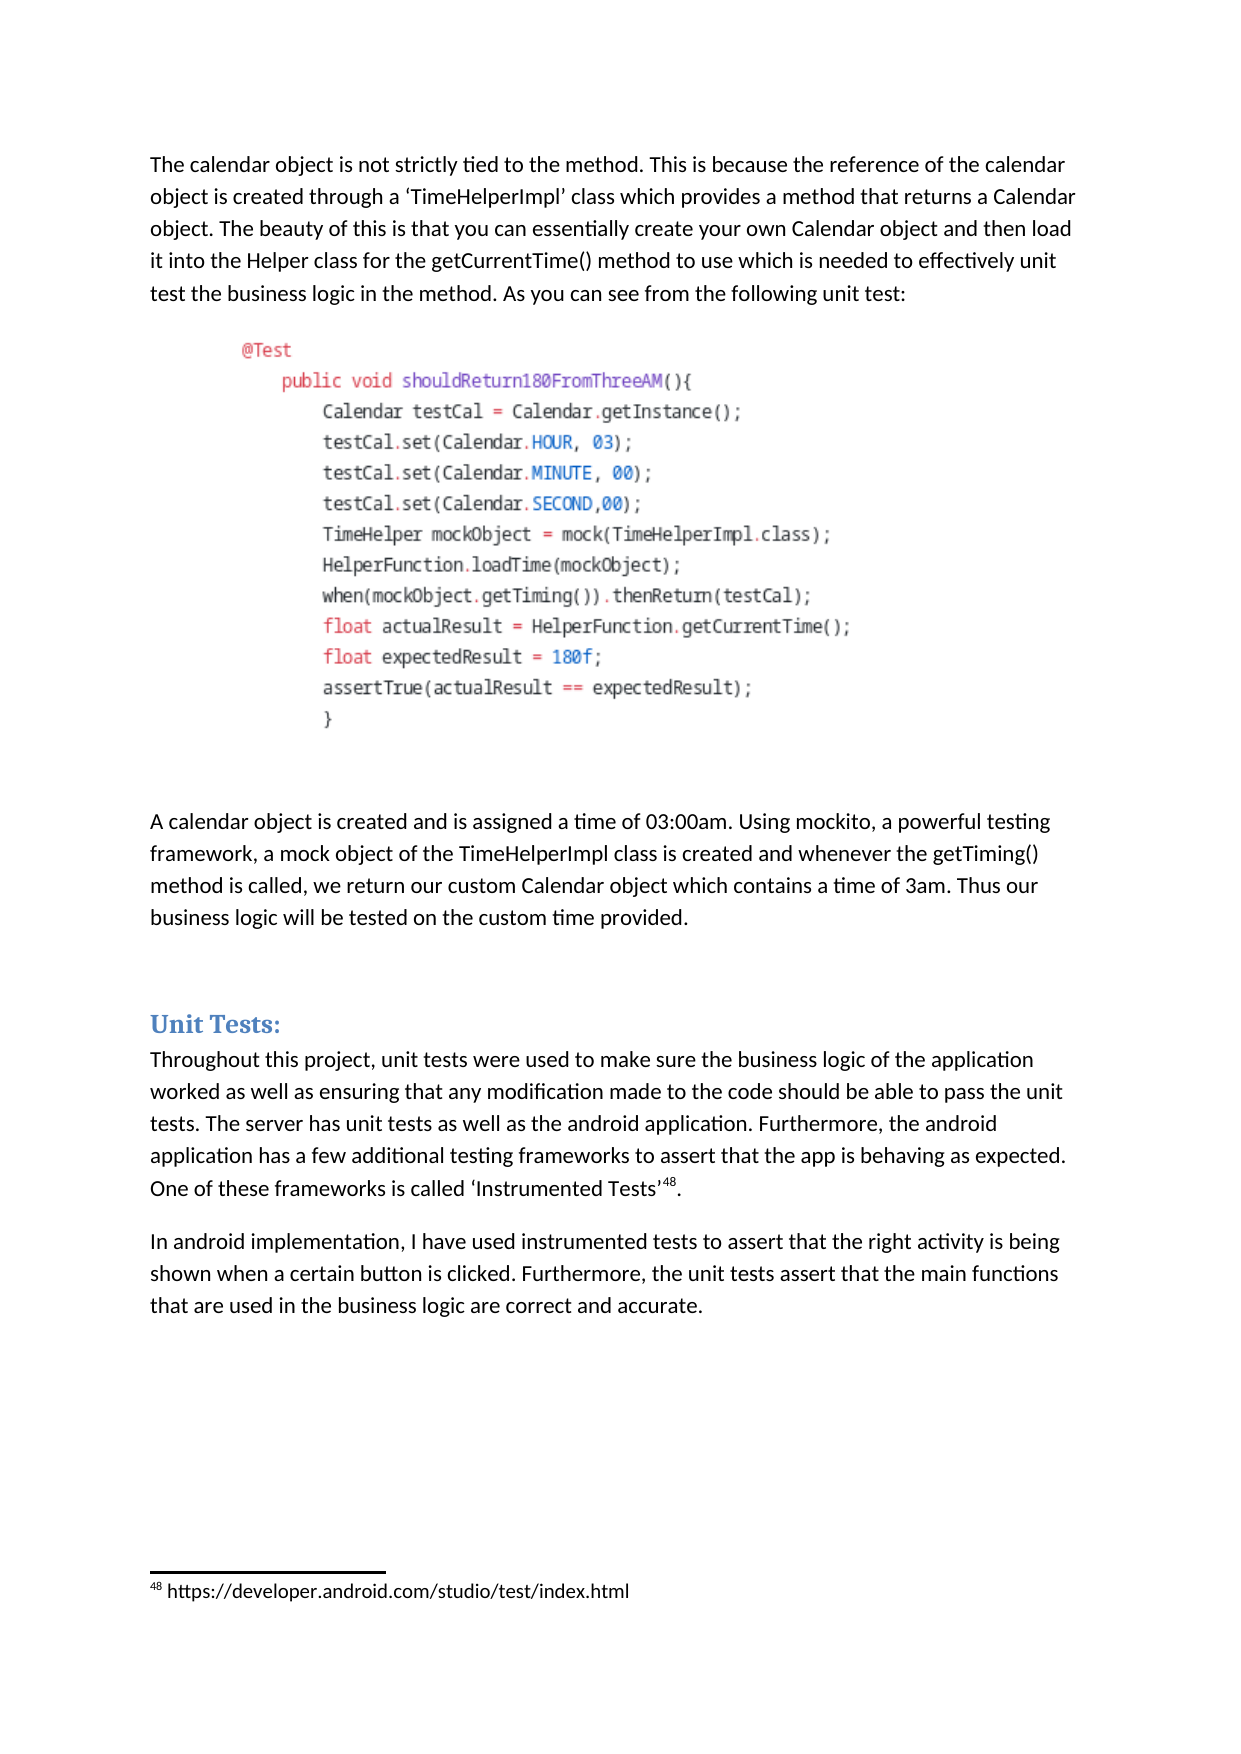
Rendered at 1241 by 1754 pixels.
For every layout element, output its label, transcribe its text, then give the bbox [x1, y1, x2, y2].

text A calendar object is created and is assigned a time of 03:00am. Using mockito, a powerful testing framework, a mock object of the TimeHelperImpl class is created and whenever the getTiming() method is called, we return our custom Calendar object which contains a time of 3am. Thus our business logic will be tested on the custom time provided. [150, 807, 1090, 931]
text Throughout this project, unit tests were used to make sure the business logic of the application worked as well as ensuring that any modification made to the code should be able to pass the unit tests. The server has unit tests as well as the android application. Furthermore, the android application has a few additional testing frameworks to assert that the app is behaving as expected. One of these frameworks is called ‘Instrumented Tests’. [150, 1045, 1090, 1202]
subtitle Unit Tests: [150, 1009, 1090, 1041]
text The calendar object is not strictly tied to the method. This is because the reference of the calendar object is created through a ‘TimeHelperImpl’ class which provides a method that returns a Calendar object. The beauty of this is that you can essentially create your own Calendar object and then load it into the Helper class for the getCurrentTime() method to use which is needed to effectively unit test the business logic in the method. As you can see from the following unit test: [150, 150, 1090, 307]
text In android implementation, I have used instrumented tests to assert that the right activity is being shown when a certain button is clicked. Furthermore, the unit tests assert that the main functions that are used in the business logic are correct and accurate. [150, 1227, 1090, 1319]
